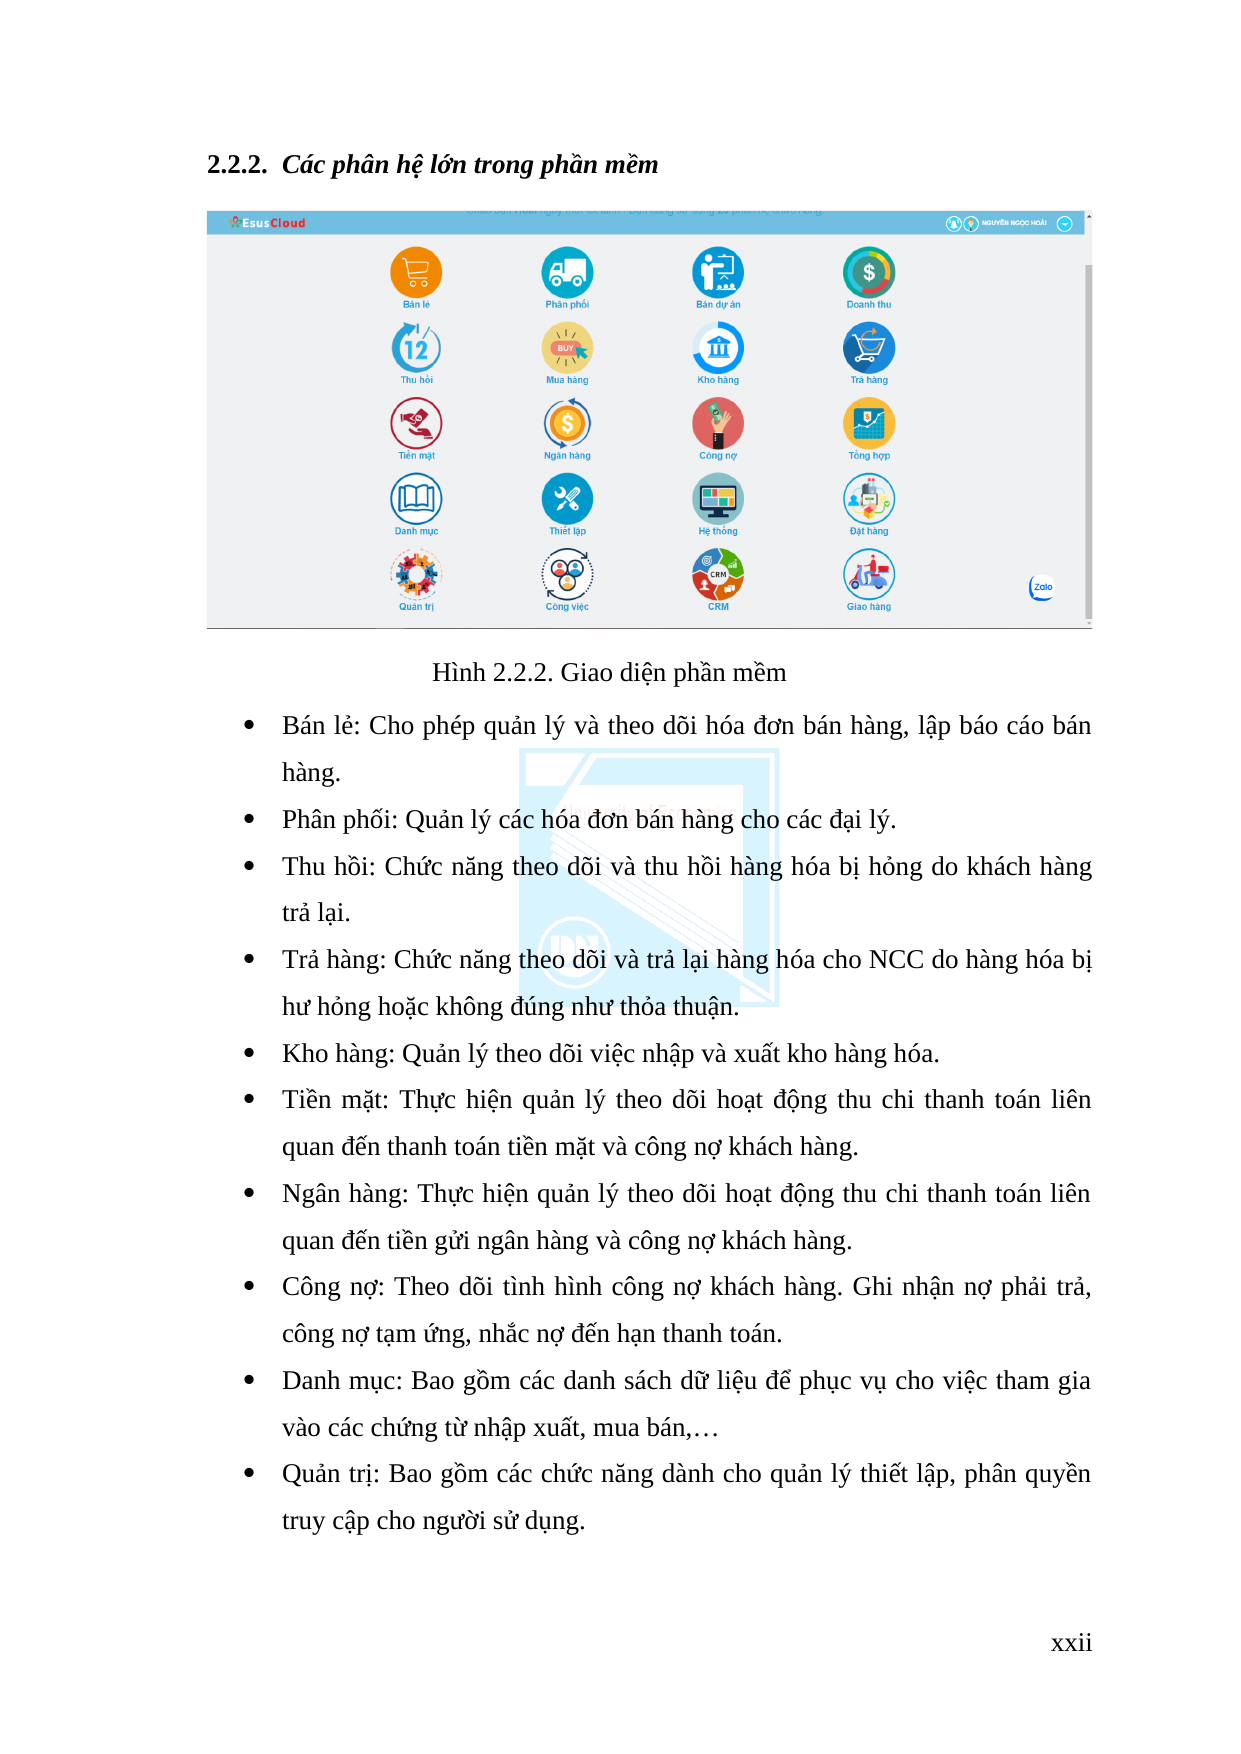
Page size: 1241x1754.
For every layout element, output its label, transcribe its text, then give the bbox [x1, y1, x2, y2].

list Trả hàng: Chức năng theo dõi và trả lại hàng hóa cho NCC do hàng hóa bị hư hỏng hoặc không đúng như thỏa thuận. [244, 943, 1092, 1021]
list Ngân hàng: Thực hiện quản lý theo dõi hoạt động thu chi thanh toán liên quan đến tiền gửi ngân hàng và công nợ khách hàng. [244, 1177, 1092, 1255]
picture [206, 206, 1093, 629]
list Tiền mặt: Thực hiện quản lý theo dõi hoạt động thu chi thanh toán liên quan đến thanh toán tiền mặt và công nợ khách hàng. [244, 1083, 1092, 1161]
list Quản trị: Bao gồm các chức năng dành cho quản lý thiết lập, phân quyền truy cập cho người sử dụng. [244, 1457, 1092, 1535]
subtitle Các phân hệ lớn trong phần mềm [207, 148, 1092, 179]
text Hình 2.2.2. Giao diện phần mềm [207, 657, 1092, 688]
list Công nợ: Theo dõi tình hình công nợ khách hàng. Ghi nhận nợ phải trả, công nợ tạm ứng, nhắc nợ đến hạn thanh toán. [244, 1270, 1092, 1348]
list Thu hồi: Chức năng theo dõi và thu hồi hàng hóa bị hỏng do khách hàng trả lại. [244, 850, 1092, 928]
list Bán lẻ: Cho phép quản lý và theo dõi hóa đơn bán hàng, lập báo cáo bán hàng. [244, 709, 1092, 787]
list Danh mục: Bao gồm các danh sách dữ liệu để phục vụ cho việc tham gia vào các chứng từ nhập xuất, mua bán,… [244, 1364, 1092, 1442]
list Kho hàng: Quản lý theo dõi việc nhập và xuất kho hàng hóa. [244, 1037, 1092, 1068]
list Phân phối: Quản lý các hóa đơn bán hàng cho các đại lý. [244, 803, 1092, 834]
